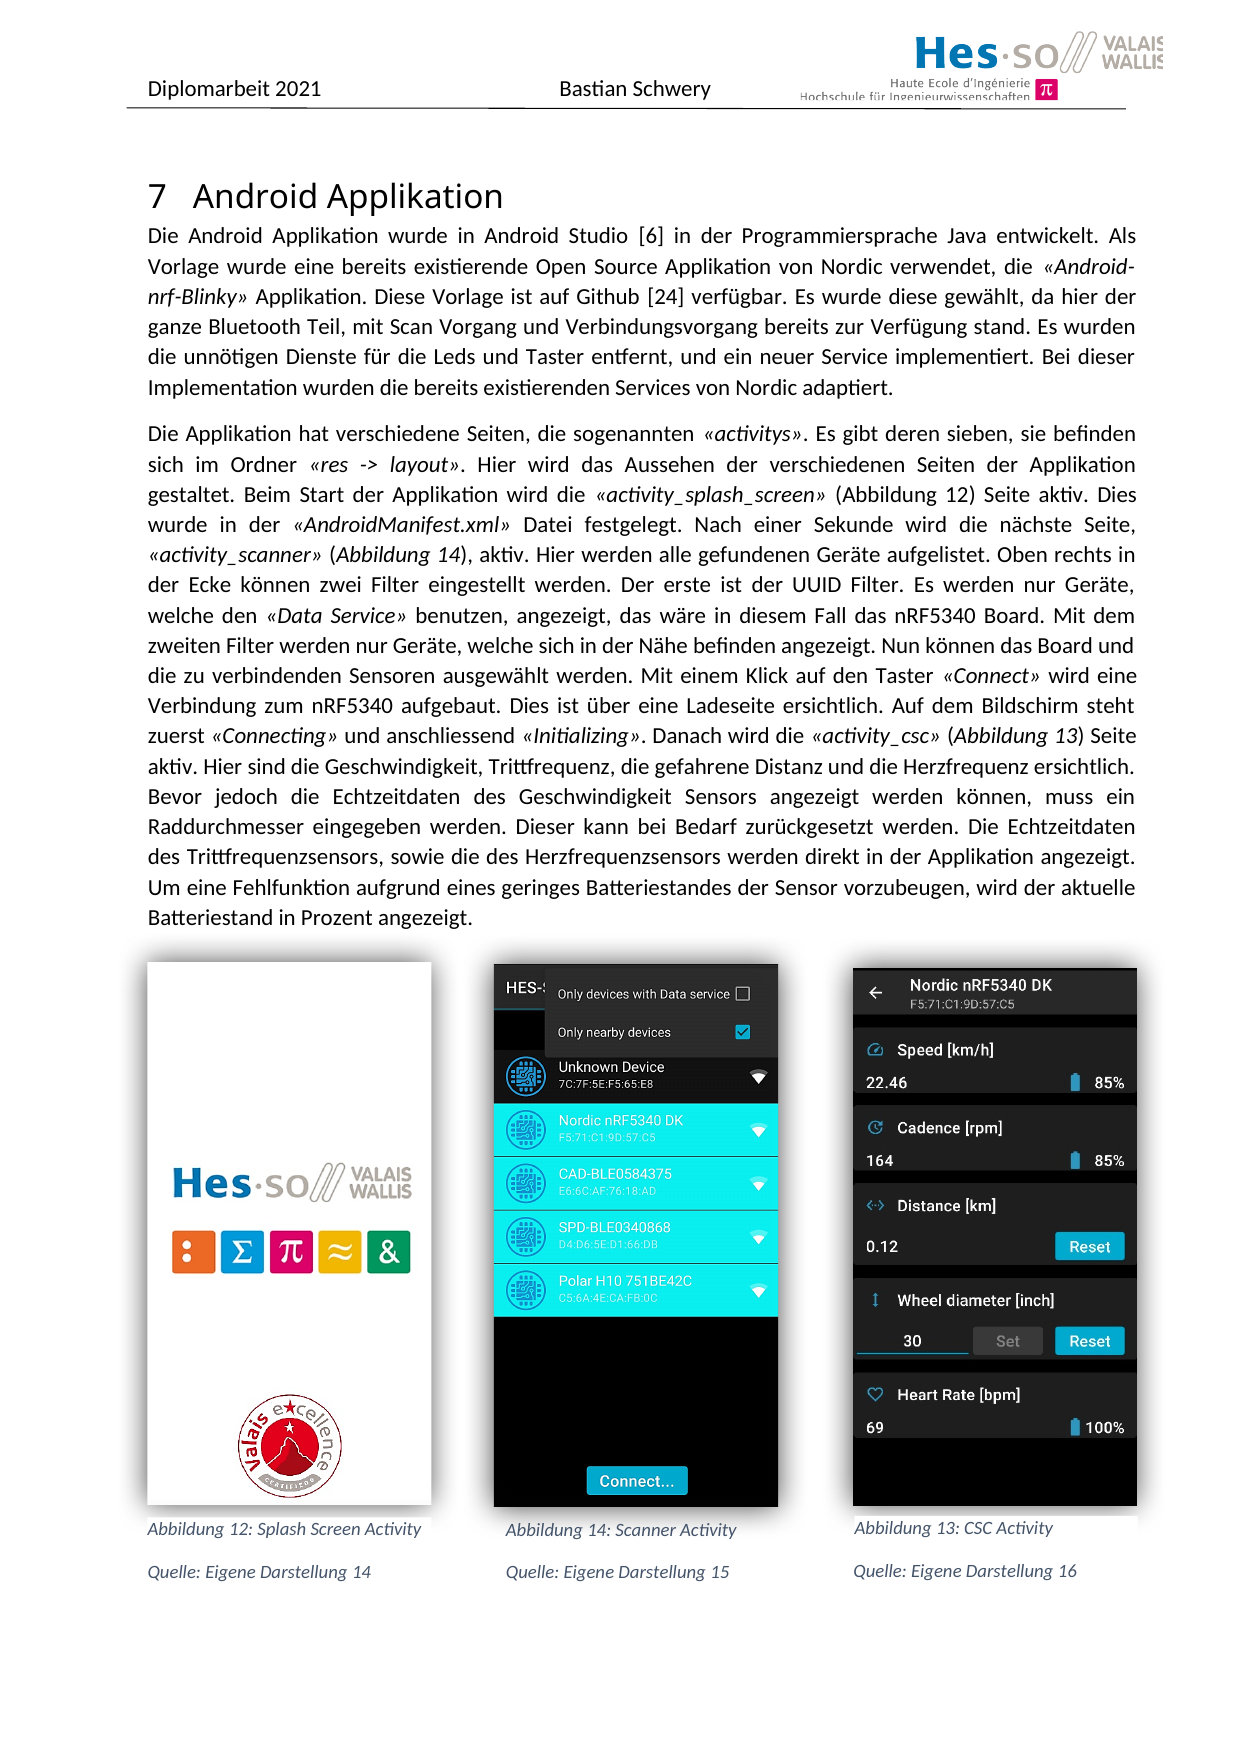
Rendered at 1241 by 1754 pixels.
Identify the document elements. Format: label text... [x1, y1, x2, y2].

subtitle Android Applikation [148, 173, 1137, 218]
picture [147, 962, 432, 1505]
picture [800, 31, 1163, 100]
picture [493, 964, 779, 1507]
text Die Android Applikation wurde in Android Studio in der Programmiersprache Java entwickelt. Als Vorlage wurde eine bereits existierende Open Source Applikation von Nordic verwendet, die «Android-nrf-Blinky» Applikation. Diese Vorlage ist auf Github verfügbar. Es wurde diese gewählt, da hier der ganze Bluetooth Teil, mit Scan Vorgang und Verbindungsvorgang bereits zur Verfügung stand. Es wurden die unnötigen Dienste für die Leds und Taster entfernt, und ein neuer Service implementiert. Bei dieser Implementation wurden die bereits existierenden Services von Nordic adaptiert. [148, 222, 1137, 401]
picture [853, 968, 1137, 1506]
